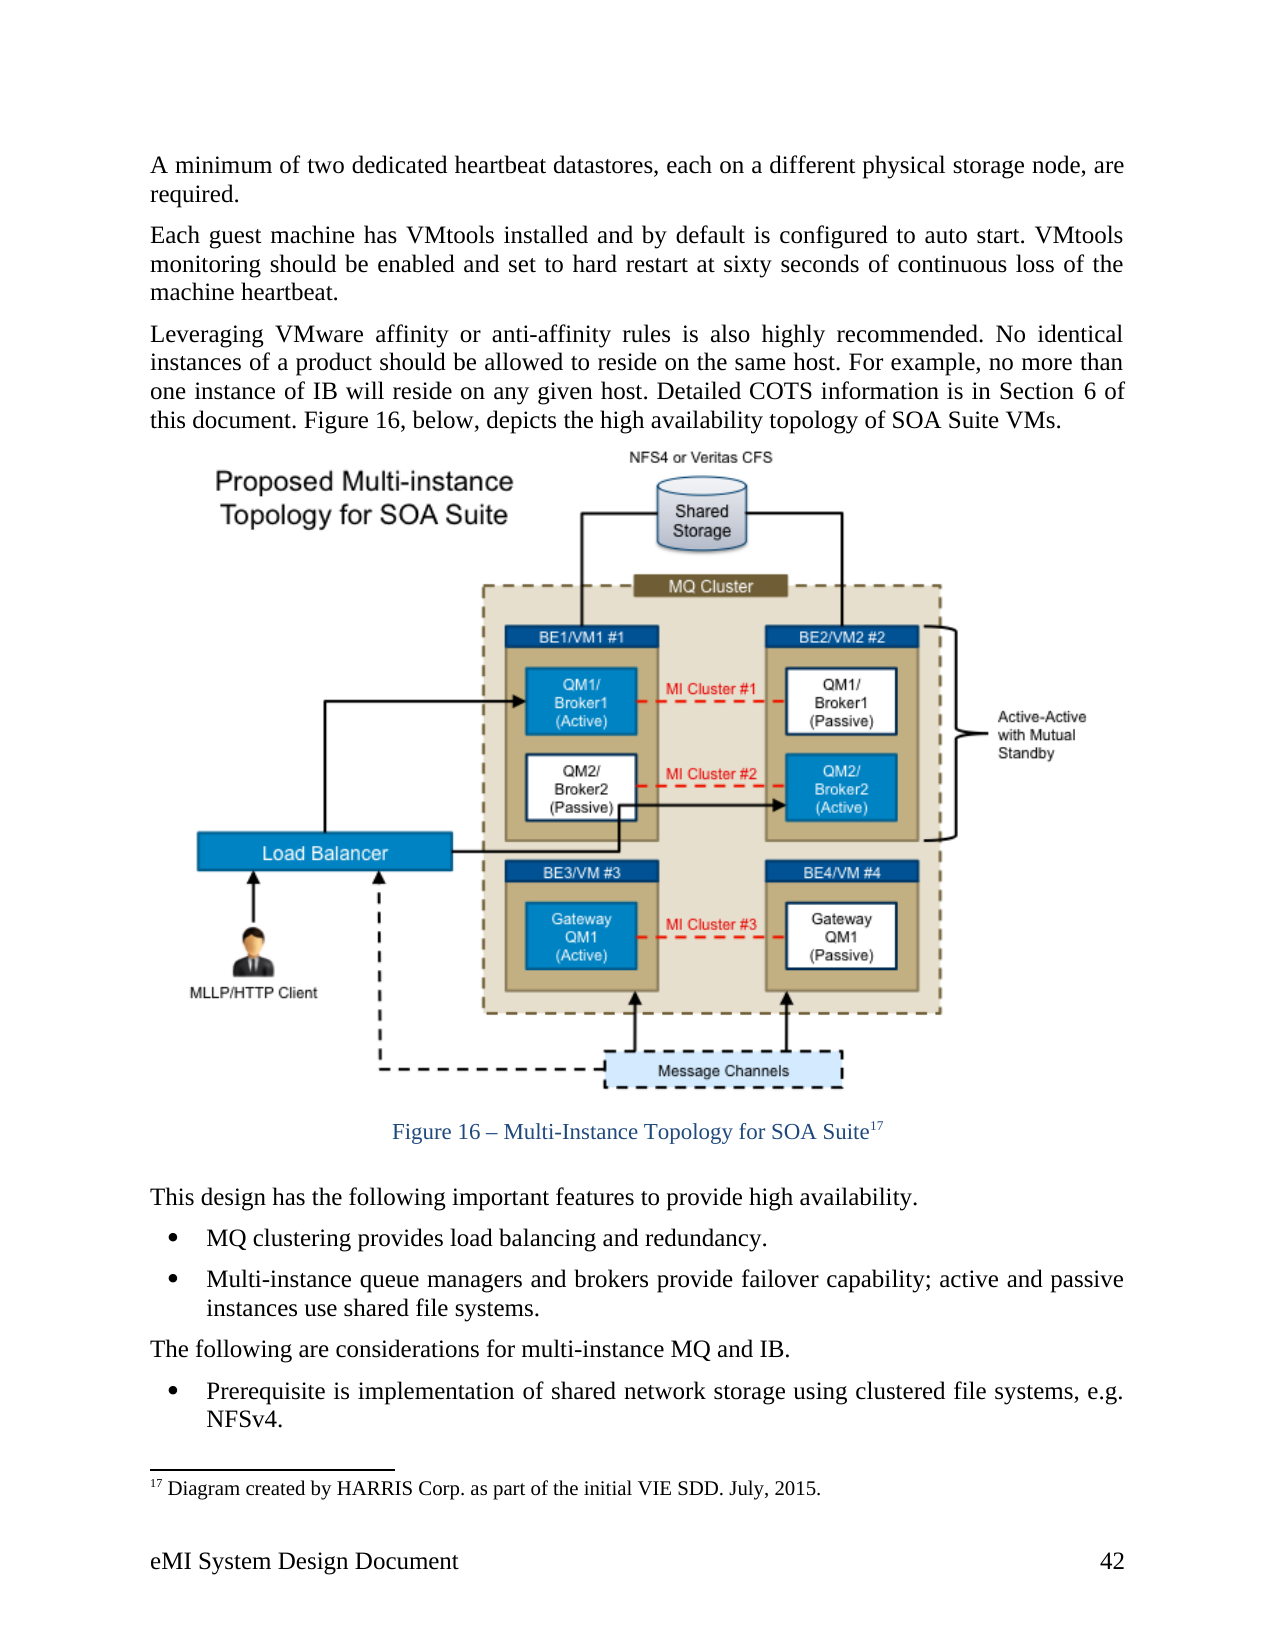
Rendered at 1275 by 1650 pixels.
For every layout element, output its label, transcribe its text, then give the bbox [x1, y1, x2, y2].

text Each guest machine has VMtools installed and by default is configured to auto start. VMtools monitoring should be enabled and set to hard restart at sixty seconds of continuous loss of the machine heartbeat. [150, 220, 1125, 306]
picture [186, 446, 1089, 1100]
text MQ clustering provides load balancing and redundancy. [169, 1223, 1125, 1252]
text Prerequisite is implementation of shared network storage using clustered file systems, e.g. NFSv4. [169, 1376, 1125, 1433]
text Multi-instance queue managers and brokers provide failover capability; active and passive instances use shared file systems. [169, 1264, 1125, 1322]
text The following are considerations for multi-instance MQ and IB. [150, 1334, 1125, 1363]
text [150, 150, 1125, 207]
text This design has the following important features to provide high availability. [150, 1182, 1125, 1211]
